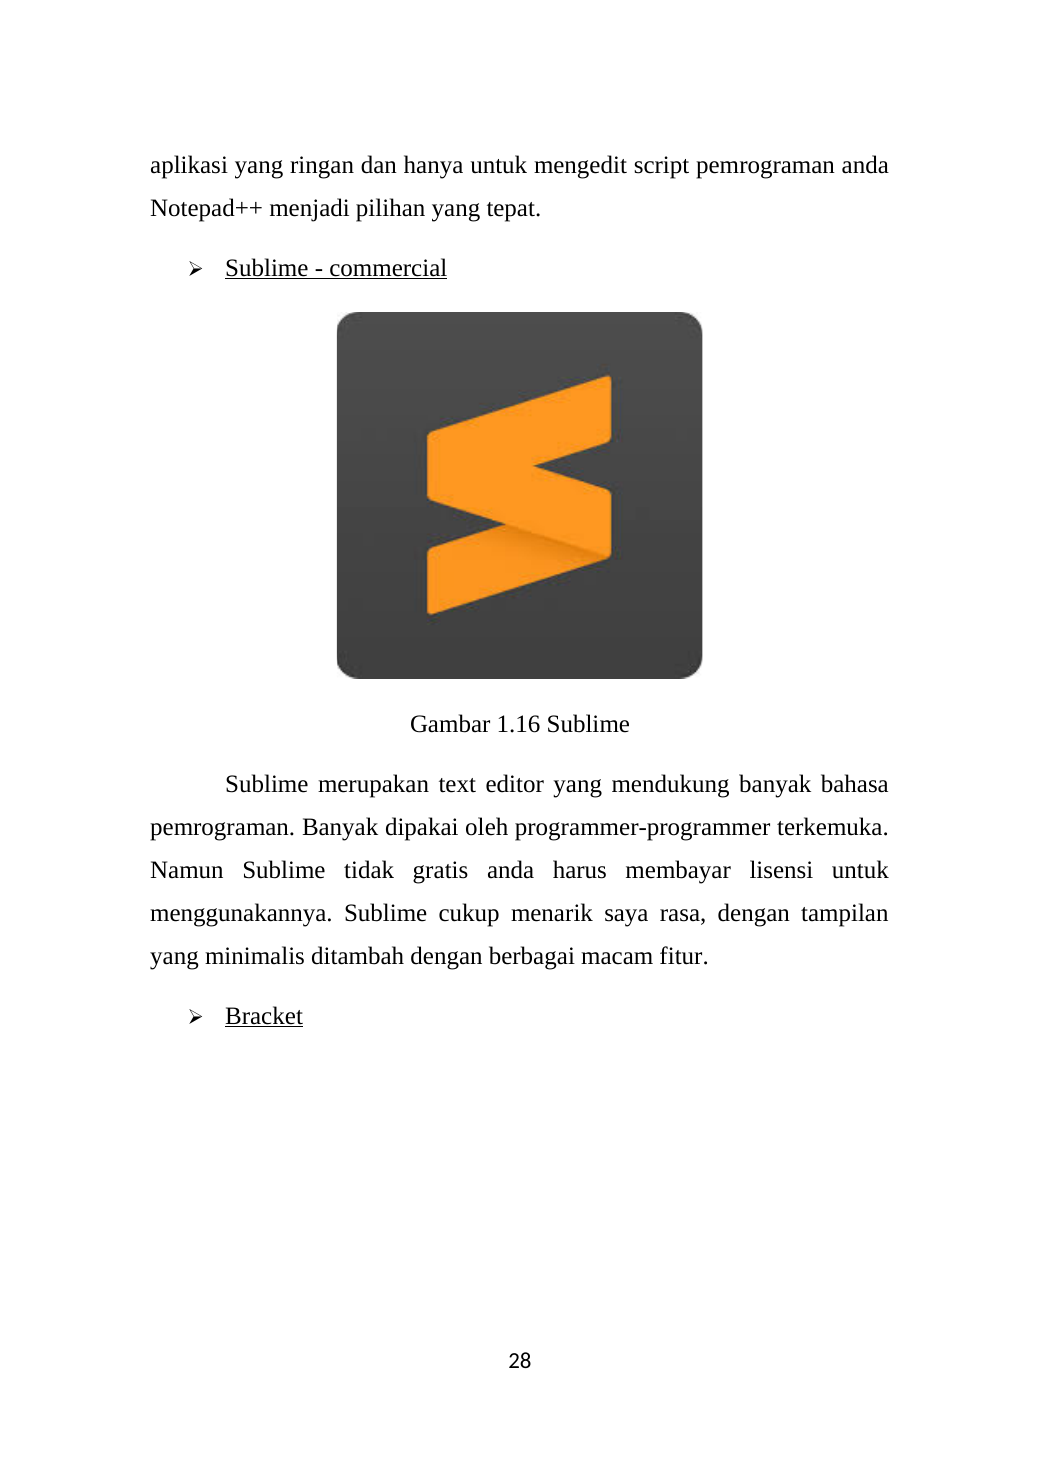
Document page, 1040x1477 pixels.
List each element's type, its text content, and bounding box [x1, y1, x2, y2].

picture [336, 312, 703, 679]
list Bracket [187, 1001, 889, 1030]
text Sublime merupakan text editor yang mendukung banyak bahasa pemrograman. Banyak dipakai oleh programmer-programmer terkemuka. Namun Sublime tidak gratis anda harus membayar lisensi untuk menggunakannya. Sublime cukup menarik saya rasa, dengan tampilan yang minimalis ditambah dengan berbagai macam fitur. [150, 769, 889, 970]
list Sublime - commercial [187, 253, 889, 282]
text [150, 150, 889, 222]
text Gambar 1.16 Sublime [150, 709, 889, 738]
